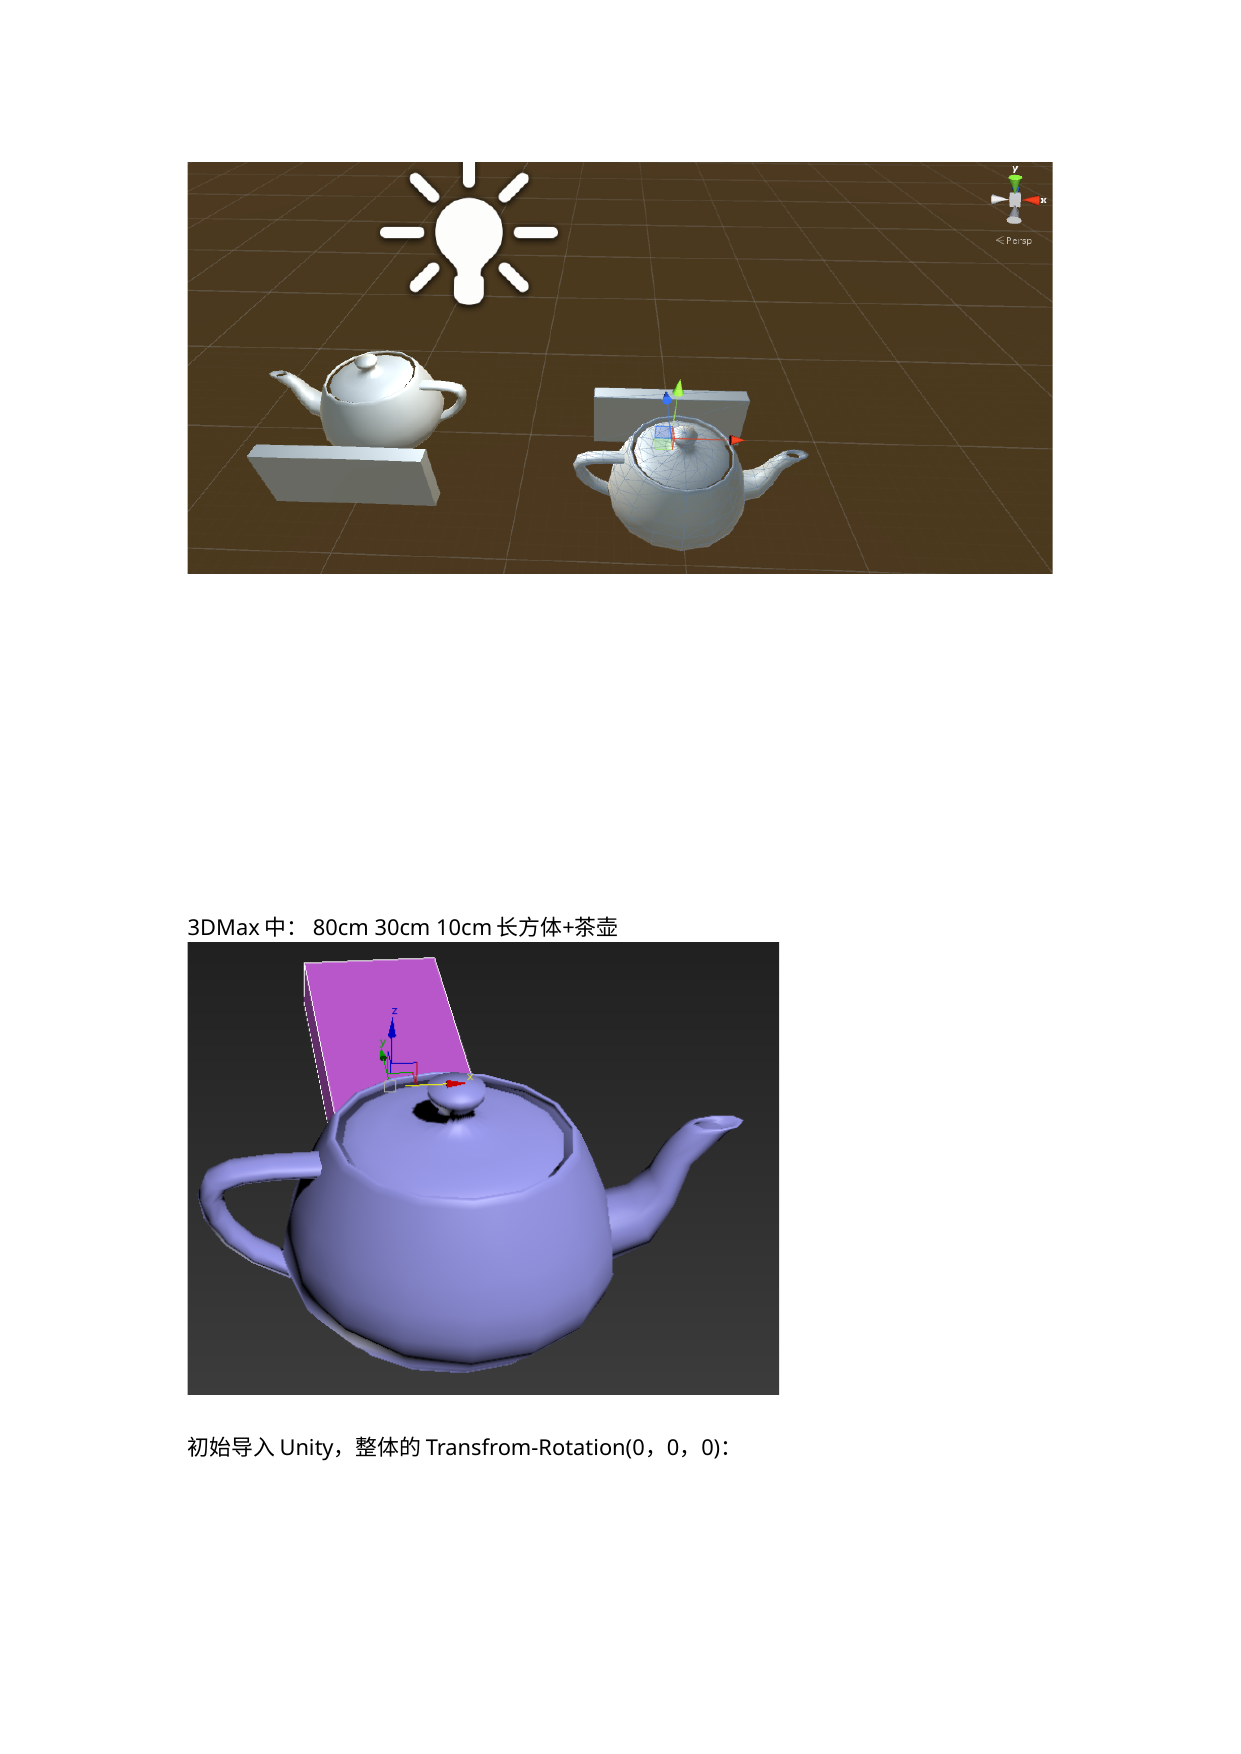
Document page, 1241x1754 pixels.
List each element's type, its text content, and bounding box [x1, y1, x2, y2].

picture [187, 162, 1053, 574]
picture [187, 942, 780, 1395]
text 3DMax中： 80cm 30cm 10cm长方体+茶壶 [187, 909, 1053, 942]
text 初始导入Unity，整体的Transfrom-Rotation(0，0，0)： [187, 1429, 1053, 1462]
